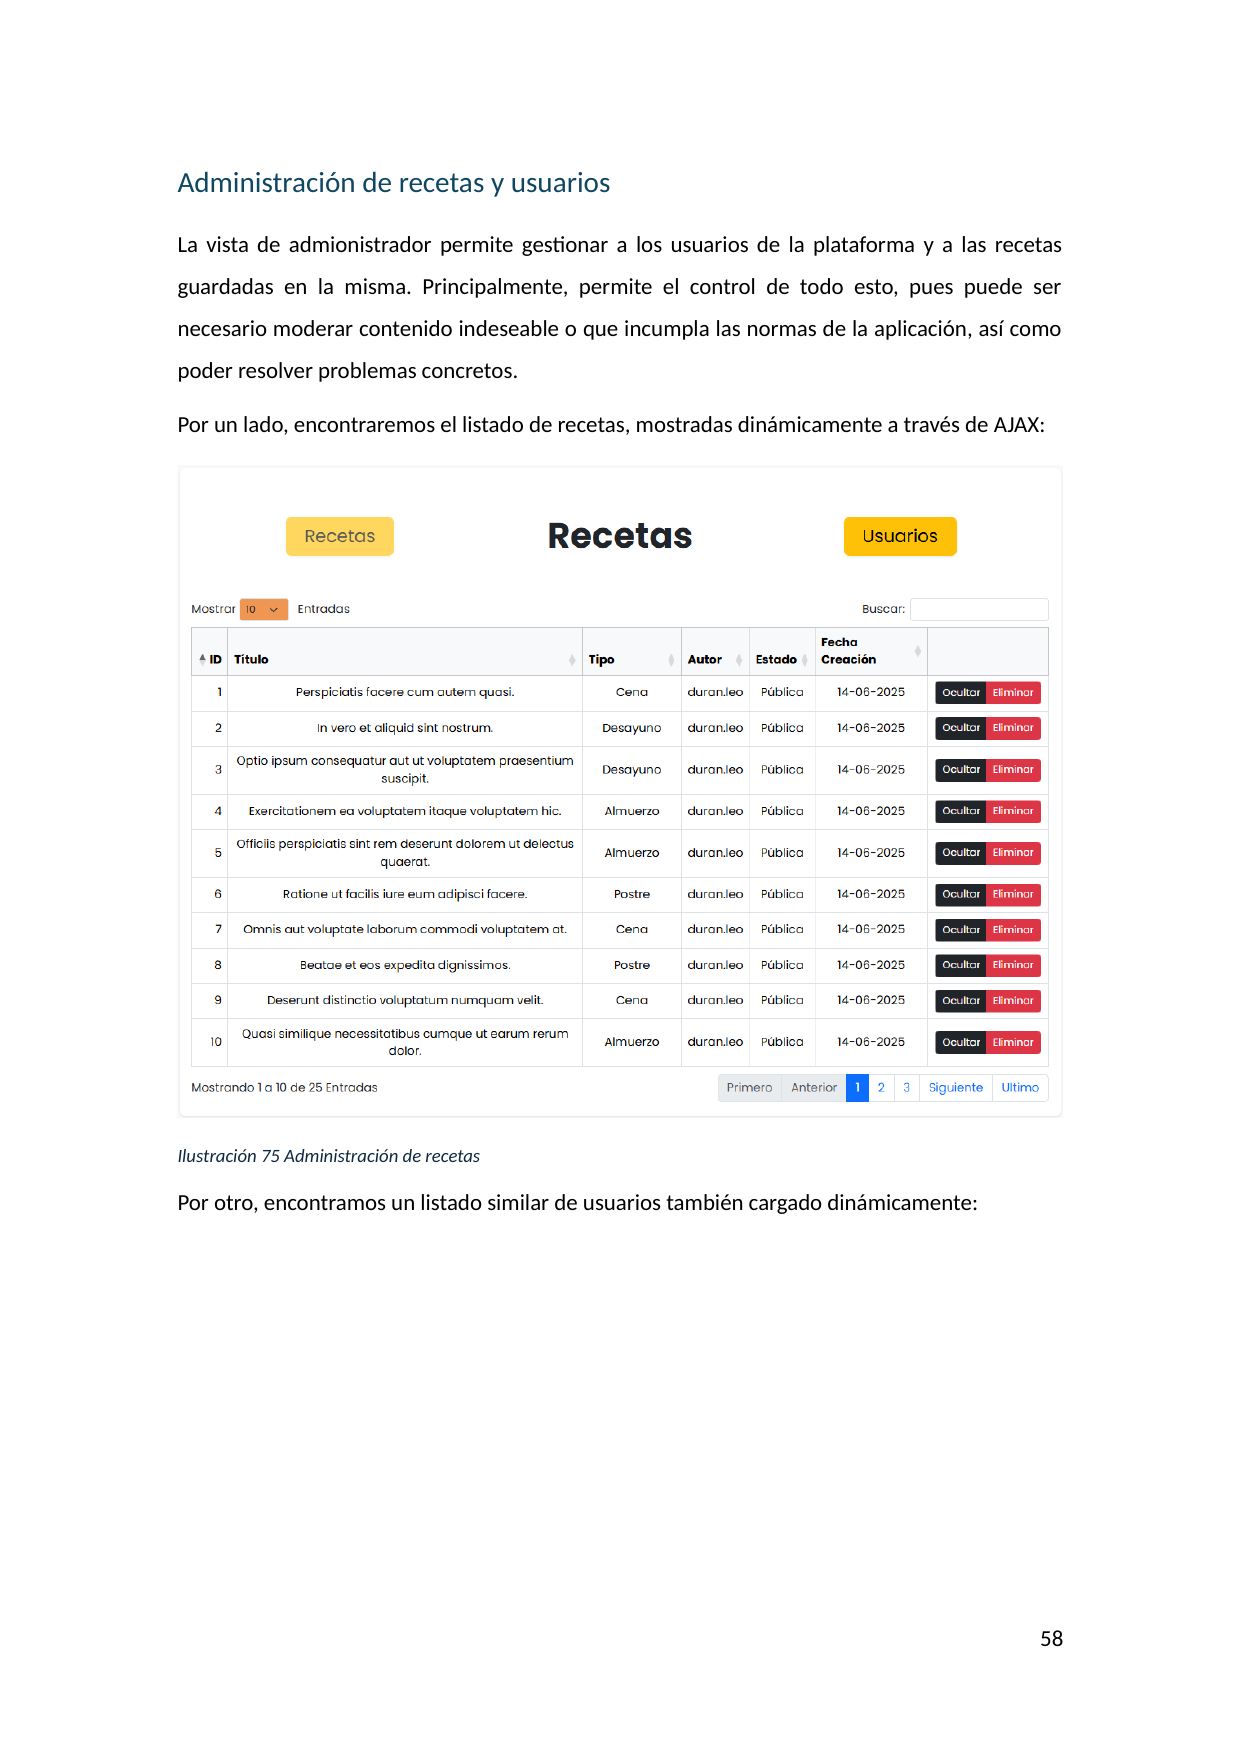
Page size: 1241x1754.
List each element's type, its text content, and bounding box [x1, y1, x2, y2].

picture [177, 465, 1063, 1118]
text Por un lado, encontraremos el listado de recetas, mostradas dinámicamente a través de AJAX: [177, 411, 1063, 439]
text La vista de admionistrador permite gestionar a los usuarios de la plataforma y a las recetas guardadas en la misma. Principalmente, permite el control de todo esto, pues puede ser necesario moderar contenido indeseable o que incumpla las normas de la aplicación, así como poder resolver problemas concretos. [177, 230, 1063, 384]
text Por otro, encontramos un listado similar de usuarios también cargado dinámicamente: [177, 1188, 1063, 1216]
subtitle Administración de recetas y usuarios [177, 164, 1063, 200]
